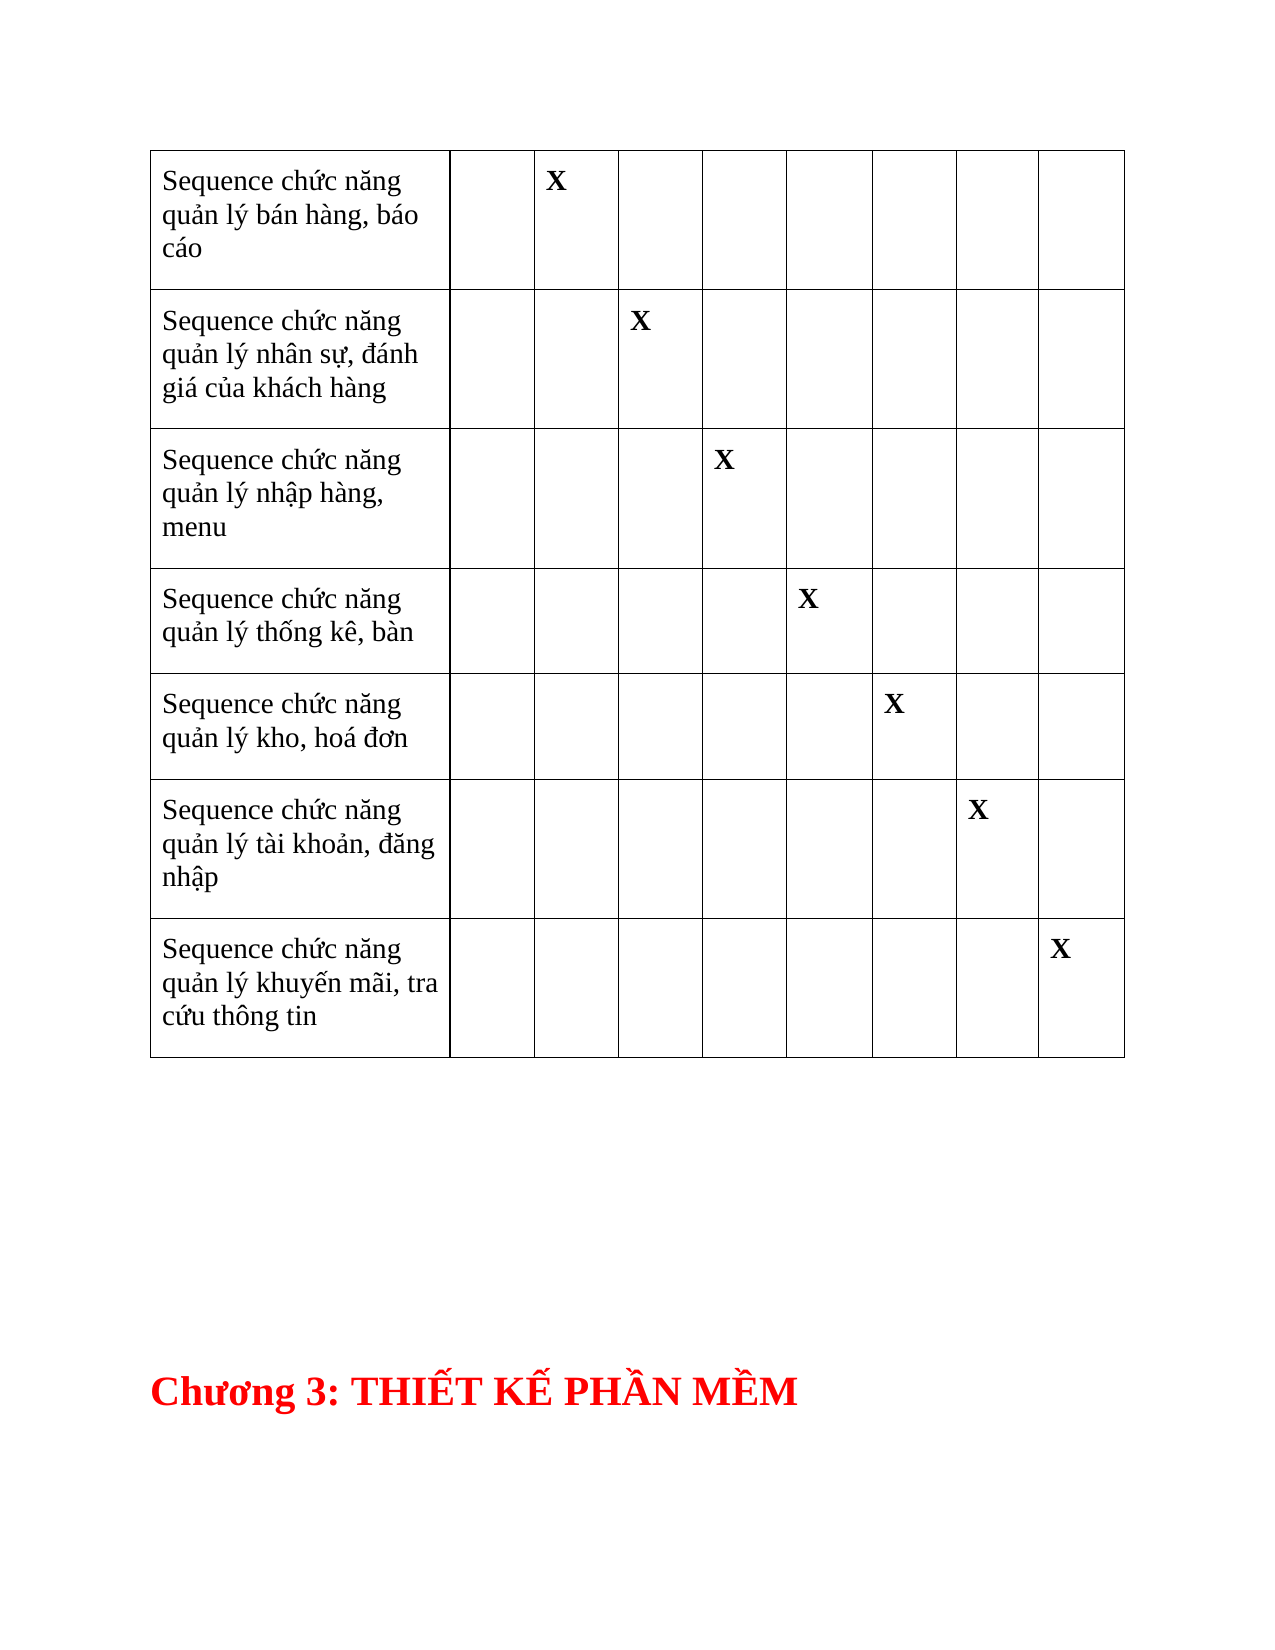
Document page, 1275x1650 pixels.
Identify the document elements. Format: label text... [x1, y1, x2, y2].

table_cell [619, 919, 702, 1057]
table_cell [451, 780, 534, 918]
table_cell [1039, 674, 1124, 779]
table_cell [451, 429, 534, 567]
table_cell X [619, 290, 702, 428]
table_cell [619, 429, 702, 567]
table_cell [451, 290, 534, 428]
table_cell [619, 674, 702, 779]
table_cell [873, 151, 956, 289]
table_cell [1039, 429, 1124, 567]
table_cell [957, 151, 1038, 289]
table_cell [787, 919, 872, 1057]
table_cell [1039, 290, 1124, 428]
table_cell [1039, 569, 1124, 673]
table_cell [535, 569, 618, 673]
table_cell Sequence chức năng quản lý thống kê, bàn [151, 569, 449, 673]
table_cell Sequence chức năng quản lý khuyến mãi, tra cứu thông tin [151, 919, 449, 1057]
table_cell [957, 674, 1038, 779]
table_cell [957, 290, 1038, 428]
table_cell [873, 569, 956, 673]
table_cell [703, 780, 786, 918]
table_cell Sequence chức năng quản lý nhân sự, đánh giá của khách hàng [151, 290, 449, 428]
table_cell [451, 569, 534, 673]
table_cell [787, 780, 872, 918]
table_cell [703, 919, 786, 1057]
table_cell [619, 780, 702, 918]
table_cell [451, 674, 534, 779]
table_cell [787, 151, 872, 289]
table_cell [535, 780, 618, 918]
table_cell [957, 569, 1038, 673]
table_cell X [787, 569, 872, 673]
table_cell [703, 569, 786, 673]
table_cell Sequence chức năng quản lý nhập hàng, menu [151, 429, 449, 567]
table_cell [619, 569, 702, 673]
table_cell [703, 151, 786, 289]
table_cell [957, 429, 1038, 567]
table_cell Sequence chức năng quản lý kho, hoá đơn [151, 674, 449, 779]
table_cell [451, 919, 534, 1057]
table_cell [787, 429, 872, 567]
table_cell [703, 290, 786, 428]
table_cell [535, 919, 618, 1057]
table_cell [787, 290, 872, 428]
table_cell X [703, 429, 786, 567]
table_cell Sequence chức năng quản lý bán hàng, báo cáo [151, 151, 449, 289]
table_cell [535, 674, 618, 779]
table_cell [873, 290, 956, 428]
table_cell [535, 290, 618, 428]
table_cell X [873, 674, 956, 779]
table_cell [957, 919, 1038, 1057]
table_cell [619, 151, 702, 289]
table_cell [451, 151, 534, 289]
table_cell [703, 674, 786, 779]
text Chương 3: THIẾT KẾ PHẦN MỀM [150, 1366, 1125, 1414]
table_cell X [1039, 919, 1124, 1057]
table_cell Sequence chức năng quản lý tài khoản, đăng nhập [151, 780, 449, 918]
table_cell [535, 429, 618, 567]
table_cell X [535, 151, 618, 289]
table_cell [787, 674, 872, 779]
table_cell [873, 780, 956, 918]
table_cell [873, 429, 956, 567]
table_cell [1039, 780, 1124, 918]
table_cell X [957, 780, 1038, 918]
table_cell [1039, 151, 1124, 289]
table_cell [873, 919, 956, 1057]
